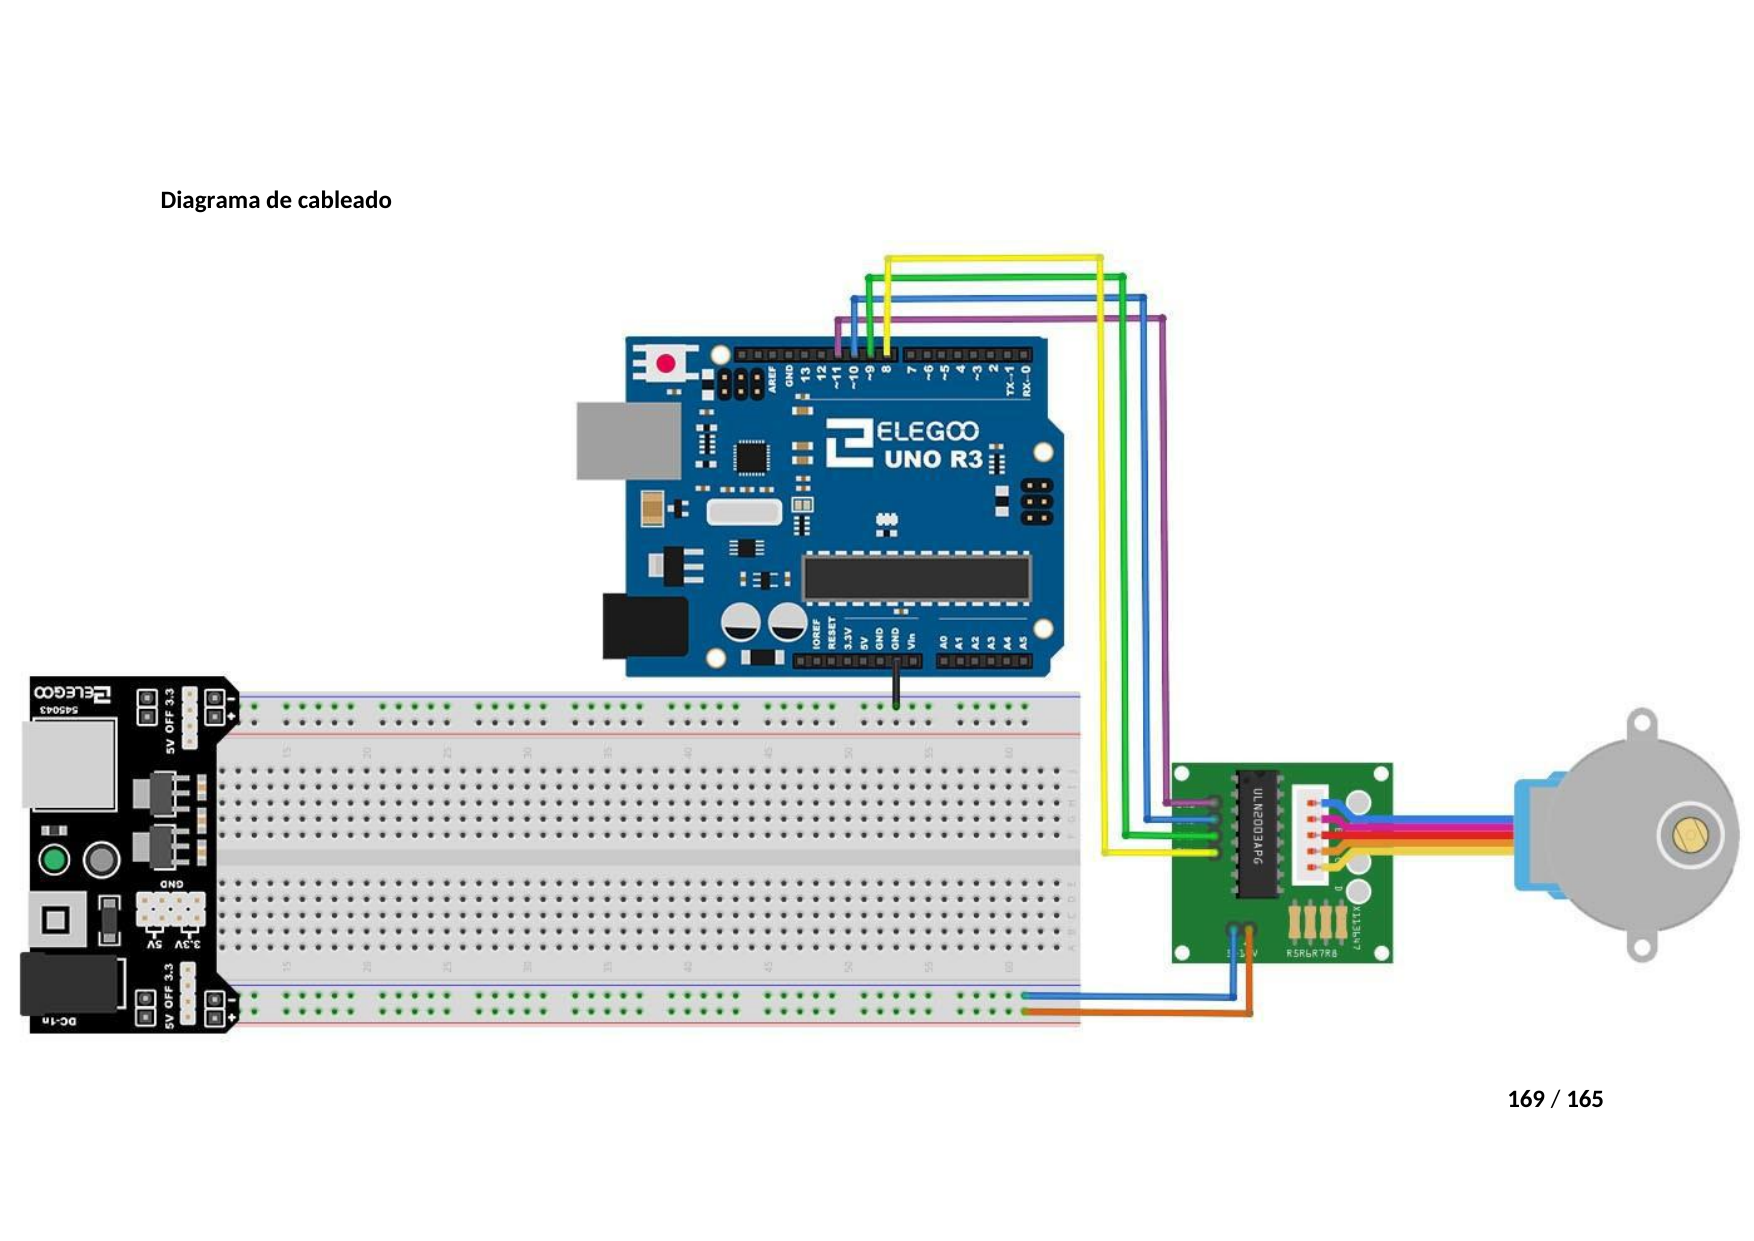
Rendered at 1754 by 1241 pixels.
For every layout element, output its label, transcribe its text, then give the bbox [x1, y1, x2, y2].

picture [0, 240, 1754, 1050]
text Diagrama de cableado [160, 184, 1604, 215]
text 169 / 165 [150, 1083, 1604, 1113]
